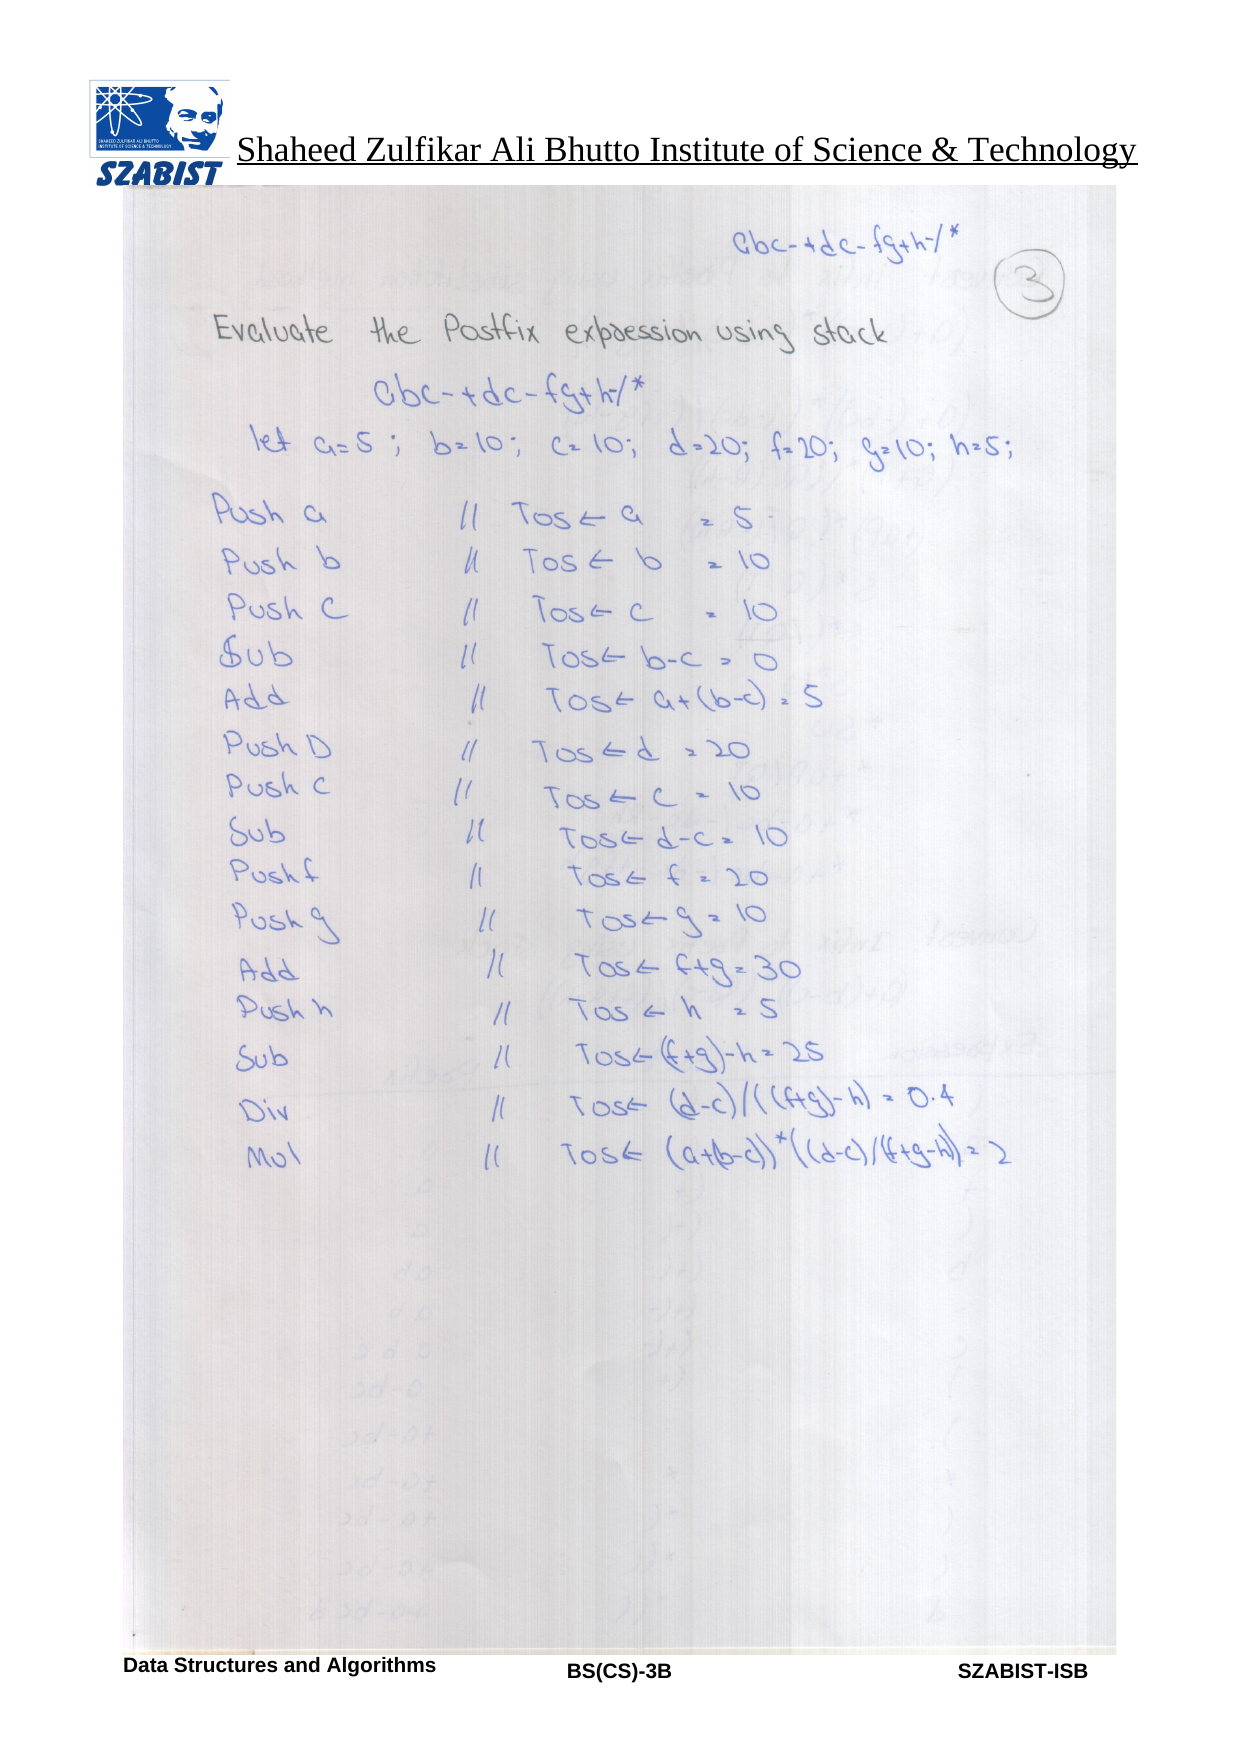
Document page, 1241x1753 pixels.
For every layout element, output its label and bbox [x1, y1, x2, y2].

picture [89, 79, 1117, 1655]
